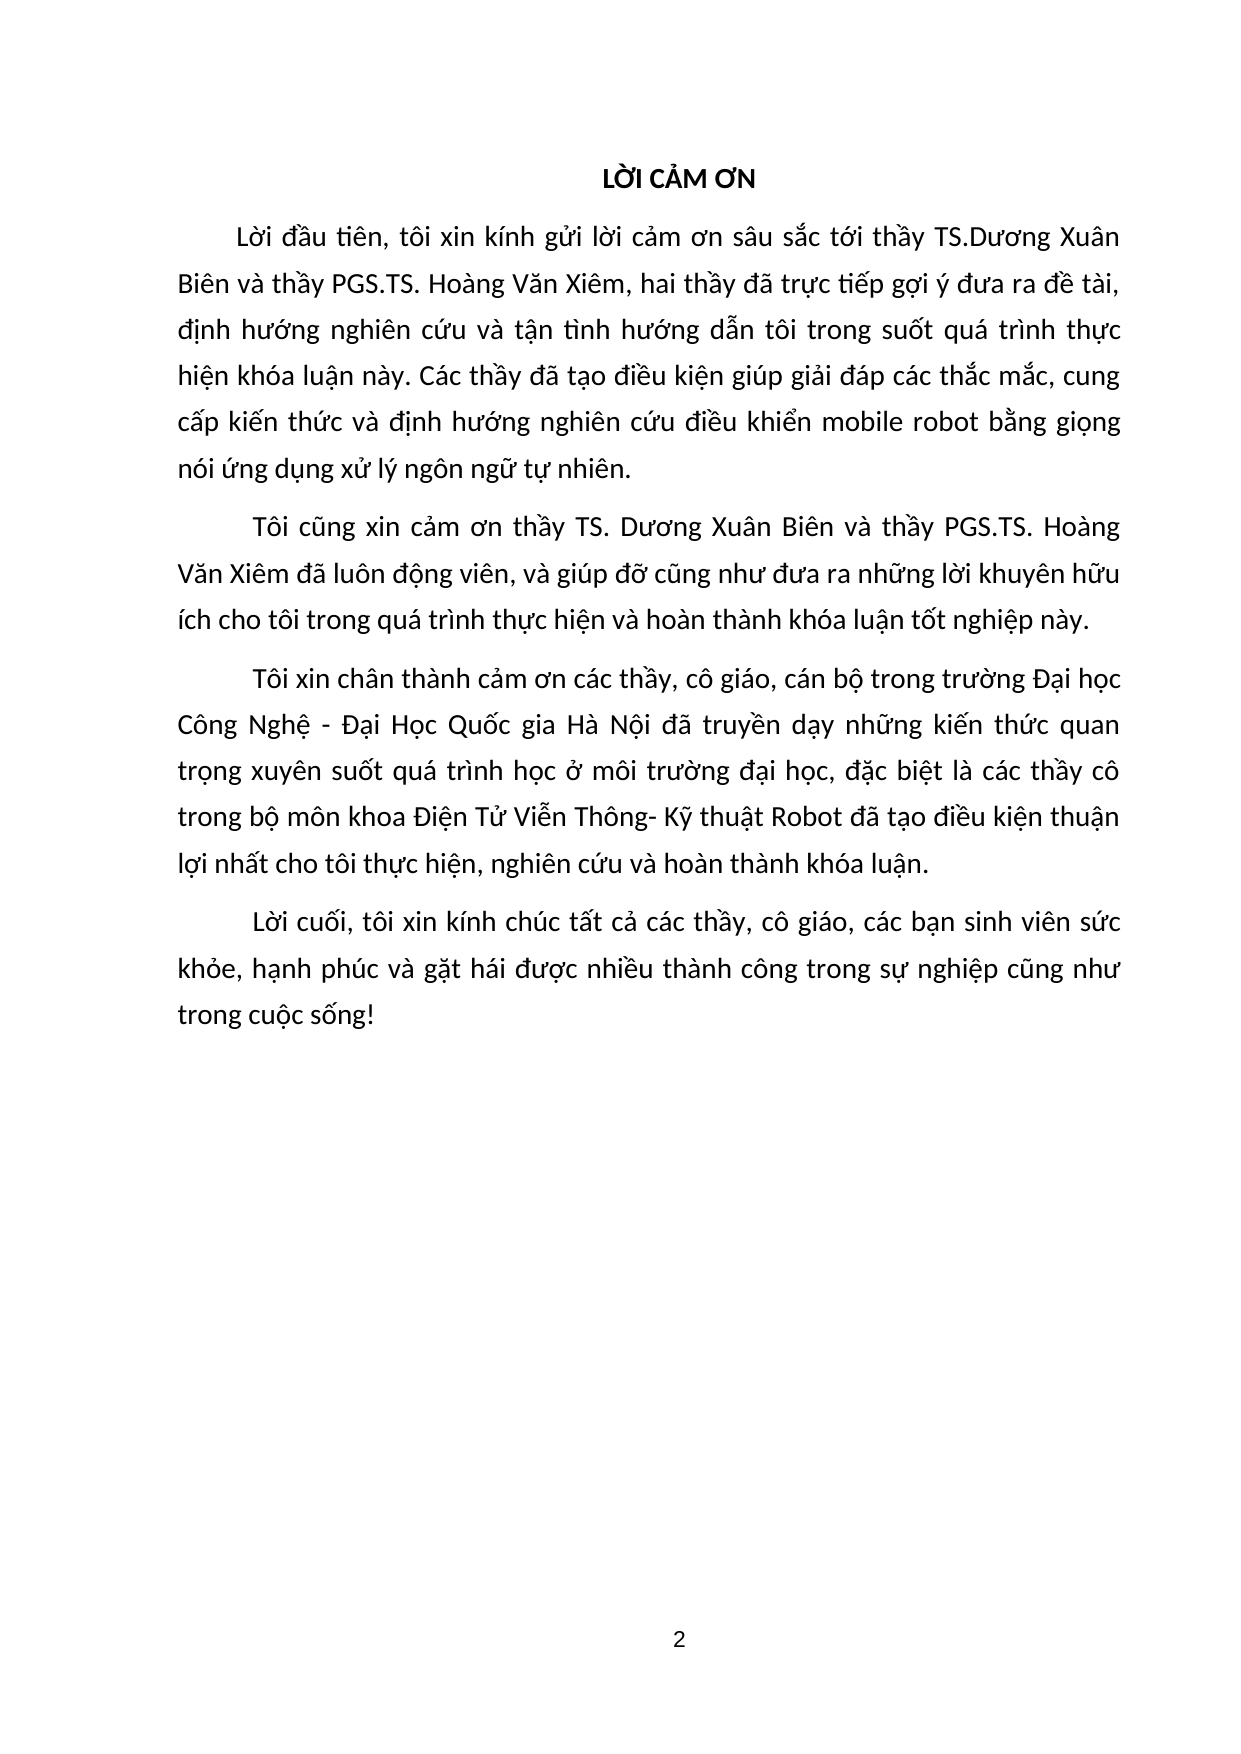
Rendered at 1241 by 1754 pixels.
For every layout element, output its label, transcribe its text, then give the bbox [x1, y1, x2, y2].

text Lời cuối, tôi xin kính chúc tất cả các thầy, cô giáo, các bạn sinh viên sức khỏe, hạnh phúc và gặt hái được nhiều thành công trong sự nghiệp cũng như trong cuộc sống! [177, 903, 1122, 1032]
text Tôi xin chân thành cảm ơn các thầy, cô giáo, cán bộ trong trường Đại học Công Nghệ - Đại Học Quốc gia Hà Nội đã truyền dạy những kiến thức quan trọng xuyên suốt quá trình học ở môi trường đại học, đặc biệt là các thầy cô trong bộ môn khoa Điện Tử Viễn Thông- Kỹ thuật Robot đã tạo điều kiện thuận lợi nhất cho tôi thực hiện, nghiên cứu và hoàn thành khóa luận. [177, 660, 1122, 880]
text Lời đầu tiên, tôi xin kính gửi lời cảm ơn sâu sắc tới thầy TS.Dương Xuân Biên và thầy PGS.TS. Hoàng Văn Xiêm, hai thầy đã trực tiếp gợi ý đưa ra đề tài, định hướng nghiên cứu và tận tình hướng dẫn tôi trong suốt quá trình thực hiện khóa luận này. Các thầy đã tạo điều kiện giúp giải đáp các thắc mắc, cung cấp kiến thức và định hướng nghiên cứu điều khiển mobile robot bằng giọng nói ứng dụng xử lý ngôn ngữ tự nhiên. [177, 218, 1122, 485]
subtitle LỜI CẢM ƠN [177, 160, 1122, 195]
text Tôi cũng xin cảm ơn thầy TS. Dương Xuân Biên và thầy PGS.TS. Hoàng Văn Xiêm đã luôn động viên, và giúp đỡ cũng như đưa ra những lời khuyên hữu ích cho tôi trong quá trình thực hiện và hoàn thành khóa luận tốt nghiệp này. [177, 508, 1122, 637]
